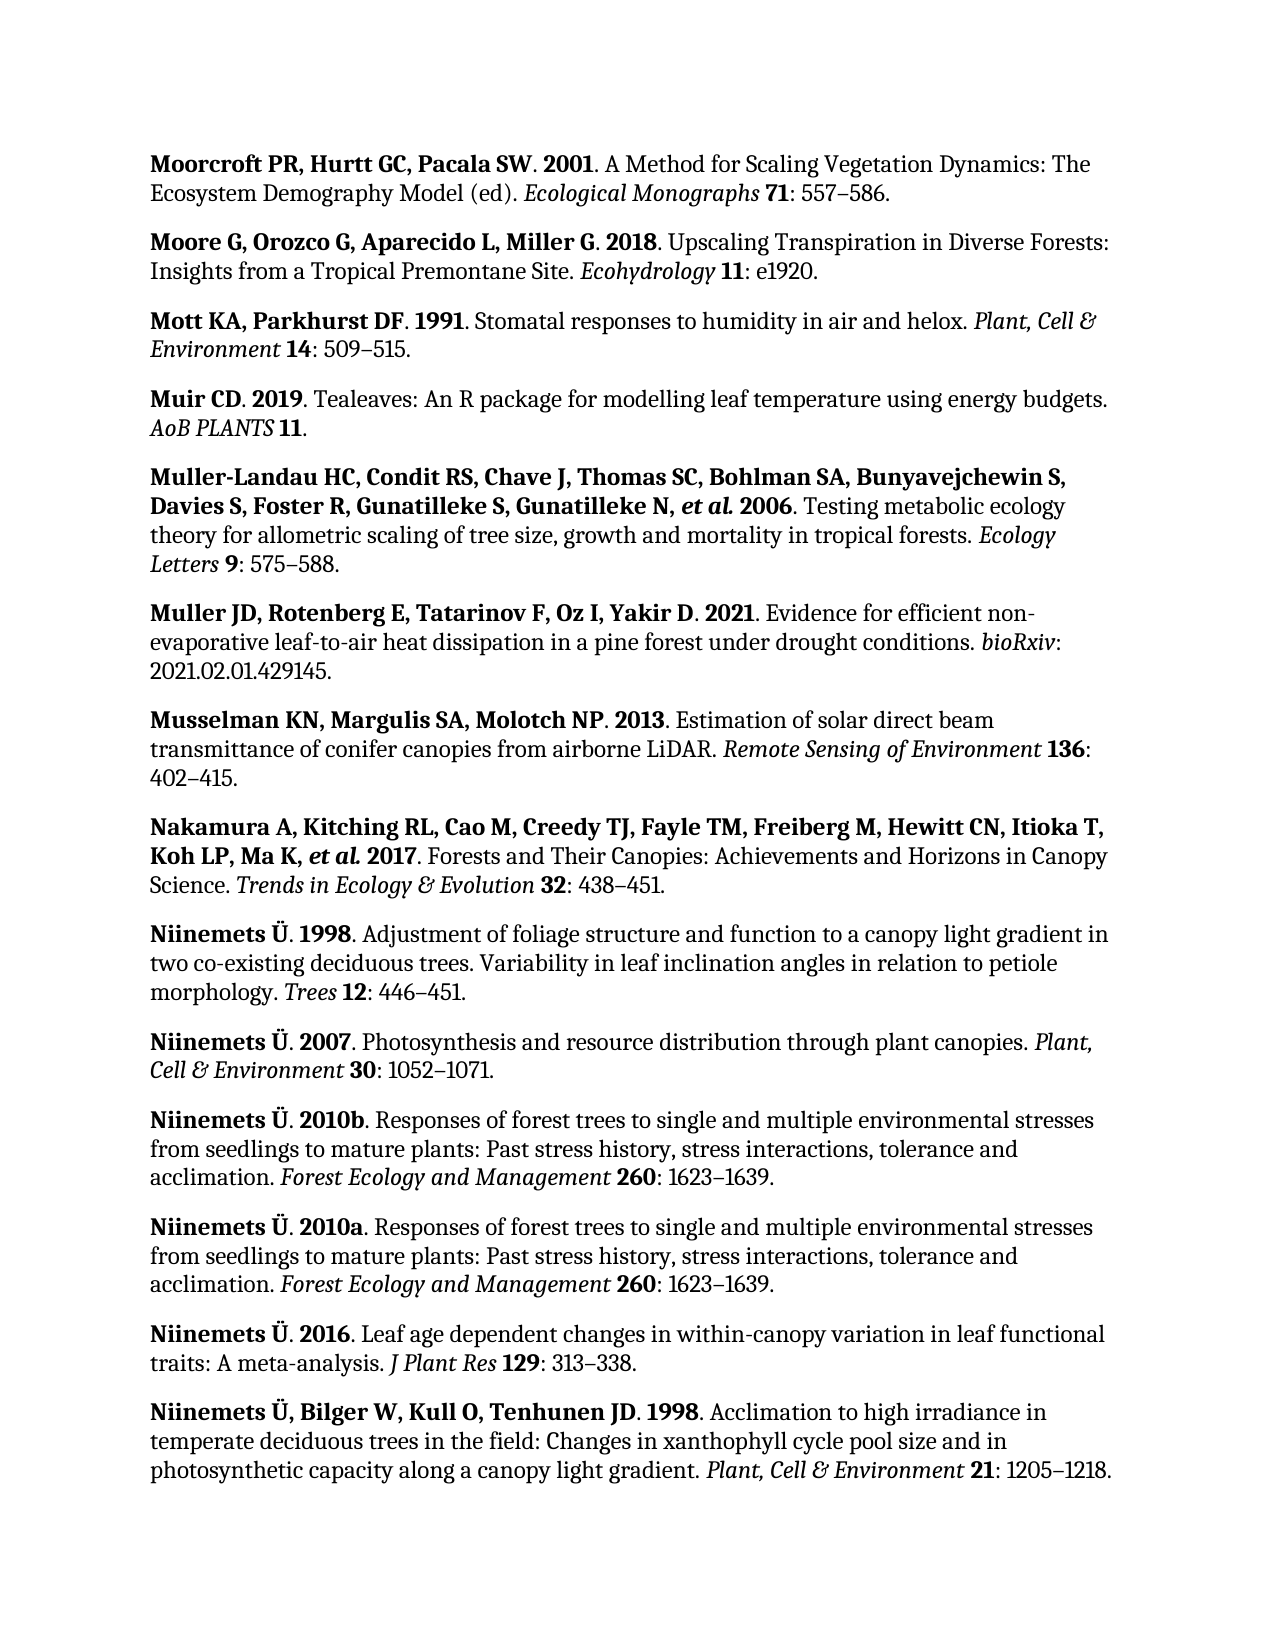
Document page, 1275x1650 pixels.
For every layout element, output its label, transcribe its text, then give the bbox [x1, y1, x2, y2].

text Niinemets Ü. 2016. Leaf age dependent changes in within-canopy variation in leaf functional traits: A meta-analysis. J Plant Res 129: 313–338. [150, 1320, 1125, 1377]
text Musselman KN, Margulis SA, Molotch NP. 2013. Estimation of solar direct beam transmittance of conifer canopies from airborne LiDAR. Remote Sensing of Environment 136: 402–415. [150, 706, 1125, 792]
text Niinemets Ü. 2007. Photosynthesis and resource distribution through plant canopies. Plant, Cell & Environment 30: 1052–1071. [150, 1027, 1125, 1085]
text Niinemets Ü. 2010a. Responses of forest trees to single and multiple environmental stresses from seedlings to mature plants: Past stress history, stress interactions, tolerance and acclimation. Forest Ecology and Management 260: 1623–1639. [150, 1213, 1125, 1299]
text Niinemets Ü. 2010b. Responses of forest trees to single and multiple environmental stresses from seedlings to mature plants: Past stress history, stress interactions, tolerance and acclimation. Forest Ecology and Management 260: 1623–1639. [150, 1106, 1125, 1192]
text Nakamura A, Kitching RL, Cao M, Creedy TJ, Fayle TM, Freiberg M, Hewitt CN, Itioka T, Koh LP, Ma K, et al. 2017. Forests and Their Canopies: Achievements and Horizons in Canopy Science. Trends in Ecology & Evolution 32: 438–451. [150, 813, 1125, 899]
text Moore G, Orozco G, Aparecido L, Miller G. 2018. Upscaling Transpiration in Diverse Forests: Insights from a Tropical Premontane Site. Ecohydrology 11: e1920. [150, 228, 1125, 286]
text Niinemets Ü, Bilger W, Kull O, Tenhunen JD. 1998. Acclimation to high irradiance in temperate deciduous trees in the field: Changes in xanthophyll cycle pool size and in photosynthetic capacity along a canopy light gradient. Plant, Cell & Environment 21: 1205–1218. [150, 1398, 1125, 1484]
text Muir CD. 2019. Tealeaves: An R package for modelling leaf temperature using energy budgets. AoB PLANTS 11. [150, 385, 1125, 442]
text Muller-Landau HC, Condit RS, Chave J, Thomas SC, Bohlman SA, Bunyavejchewin S, Davies S, Foster R, Gunatilleke S, Gunatilleke N, et al. 2006. Testing metabolic ecology theory for allometric scaling of tree size, growth and mortality in tropical forests. Ecology Letters 9: 575–588. [150, 463, 1125, 578]
text Niinemets Ü. 1998. Adjustment of foliage structure and function to a canopy light gradient in two co-existing deciduous trees. Variability in leaf inclination angles in relation to petiole morphology. Trees 12: 446–451. [150, 920, 1125, 1007]
text Muller JD, Rotenberg E, Tatarinov F, Oz I, Yakir D. 2021. Evidence for efficient non-evaporative leaf-to-air heat dissipation in a pine forest under drought conditions. bioRxiv: 2021.02.01.429145. [150, 599, 1125, 685]
text Mott KA, Parkhurst DF. 1991. Stomatal responses to humidity in air and helox. Plant, Cell & Environment 14: 509–515. [150, 307, 1125, 364]
text Moorcroft PR, Hurtt GC, Pacala SW. 2001. A Method for Scaling Vegetation Dynamics: The Ecosystem Demography Model (ed). Ecological Monographs 71: 557–586. [150, 150, 1125, 207]
